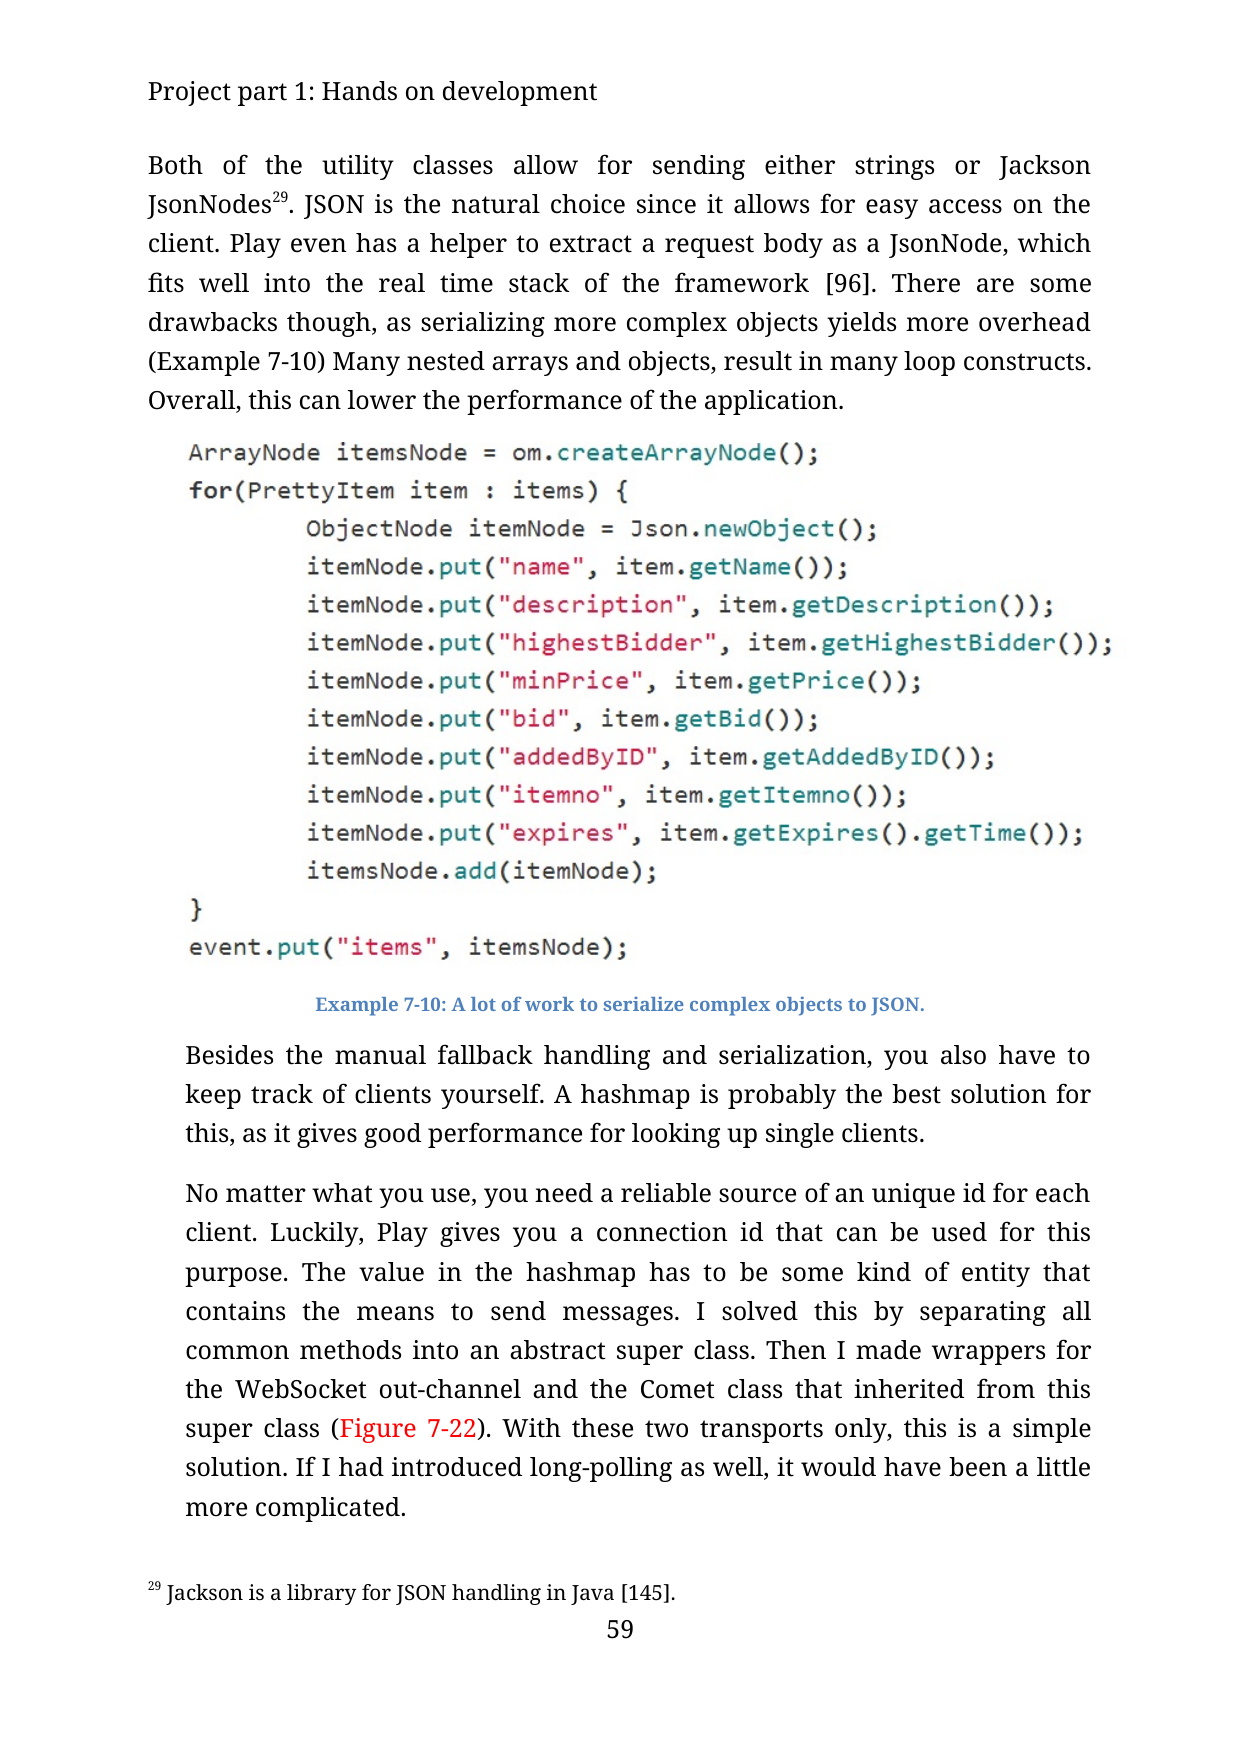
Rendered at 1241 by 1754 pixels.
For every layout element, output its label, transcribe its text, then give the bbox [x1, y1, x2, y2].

picture [185, 442, 1130, 966]
text Besides the manual fallback handling and serialization, you also have to keep track of clients yourself. A hashmap is probably the best solution for this, as it gives good performance for looking up single clients. [185, 1038, 1092, 1150]
text Both of the utility classes allow for sending either strings or Jackson JsonNodes. JSON is the natural choice since it allows for easy access on the client. Play even has a helper to extract a request body as a JsonNode, which fits well into the real time stack of the framework [96]. There are some drawbacks though, as serializing more complex objects yields more overhead (Example 7-10) Many nested arrays and objects, result in many loop constructs. Overall, this can lower the performance of the application. [148, 148, 1092, 417]
